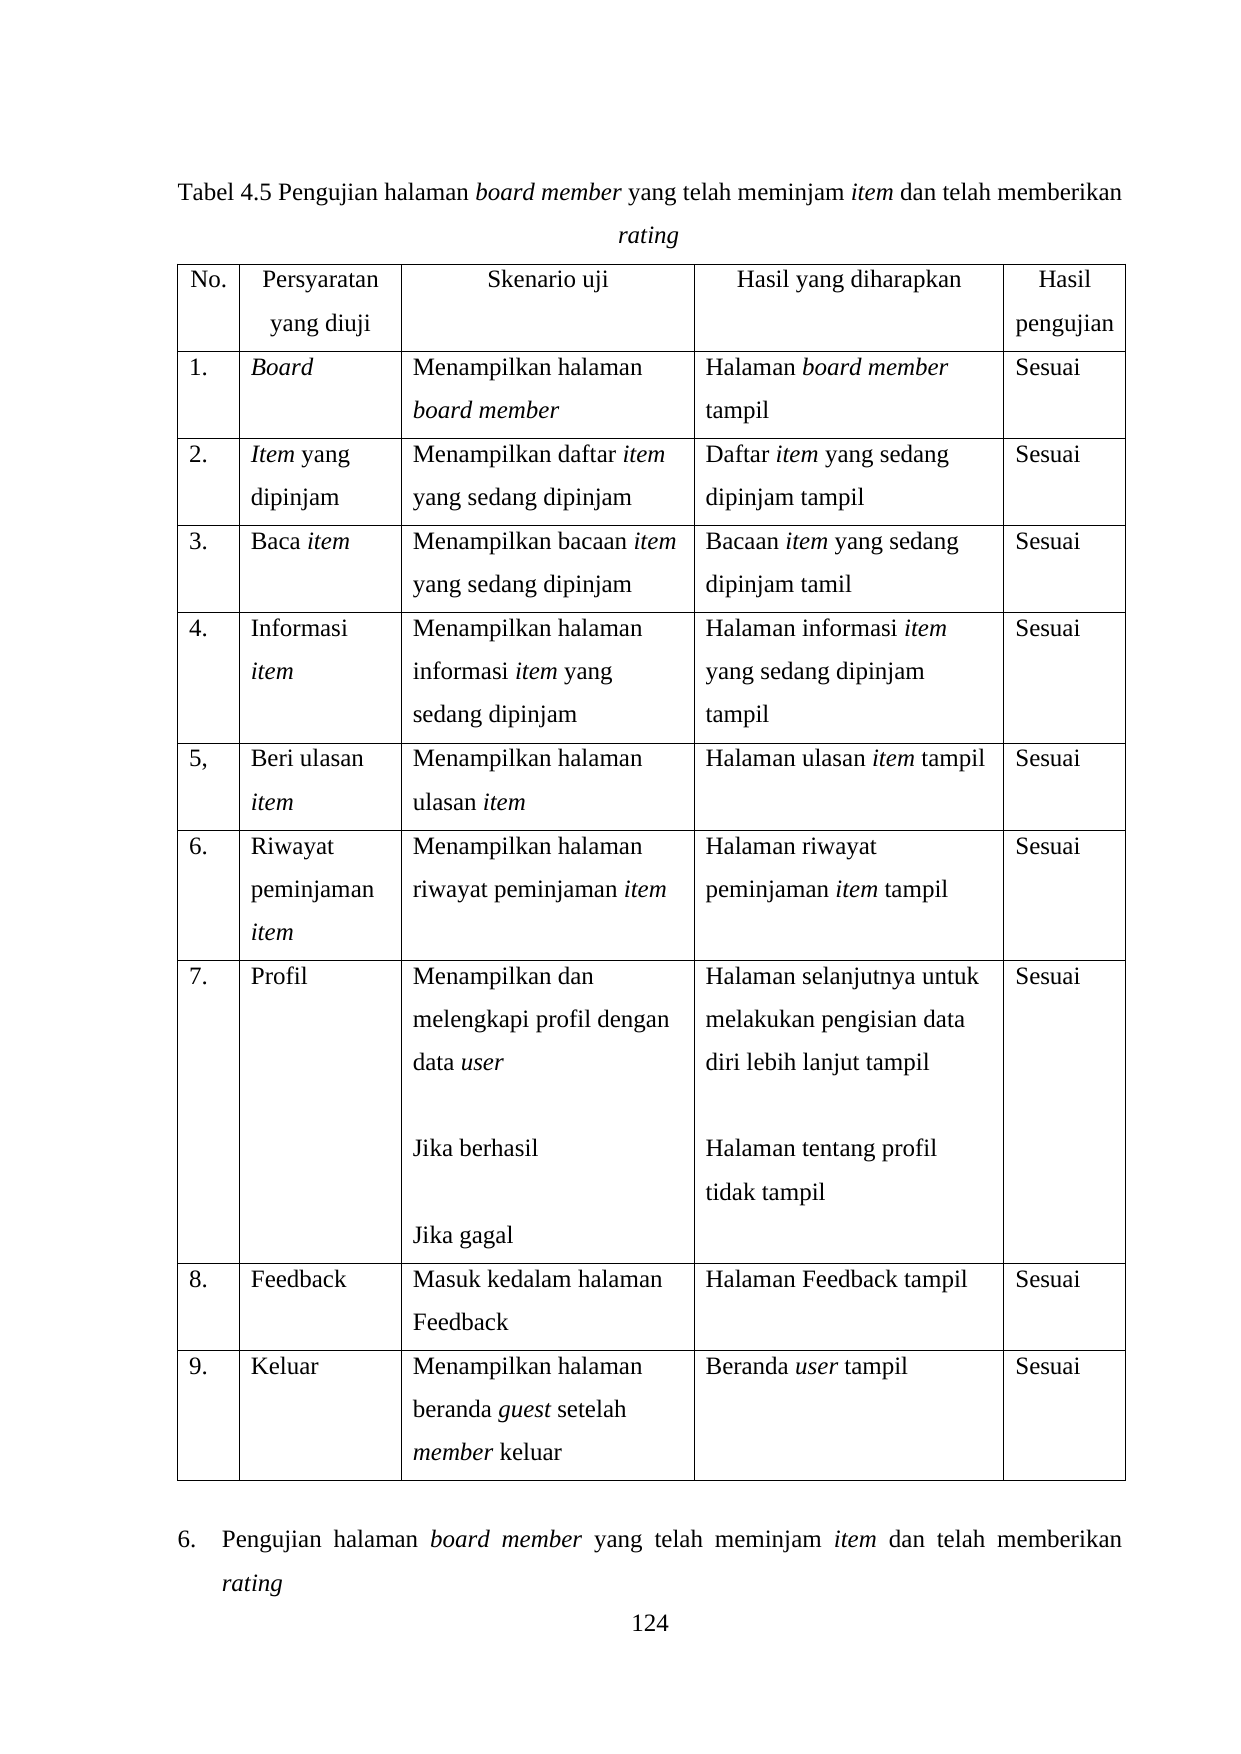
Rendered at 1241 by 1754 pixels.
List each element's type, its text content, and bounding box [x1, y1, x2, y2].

table_cell Menampilkan halaman beranda guest setelah member keluar [402, 1351, 694, 1480]
table_cell Feedback [240, 1264, 401, 1350]
table_cell Halaman selanjutnya untuk melakukan pengisian data diri lebih lanjut tampil Halaman tentang profil tidak tampil [695, 961, 1003, 1263]
table_cell Bacaan item yang sedang dipinjam tamil [695, 526, 1003, 612]
table_cell Masuk kedalam halaman Feedback [402, 1264, 694, 1350]
table_cell Baca item [240, 526, 401, 612]
table_cell Menampilkan dan melengkapi profil dengan data user Jika berhasil Jika gagal [402, 961, 694, 1263]
table_cell Sesuai [1004, 744, 1125, 830]
table_cell Sesuai [1004, 613, 1125, 742]
table_cell Keluar [240, 1351, 401, 1480]
table_cell Daftar item yang sedang dipinjam tampil [695, 439, 1003, 525]
table_cell Menampilkan halaman riwayat peminjaman item [402, 831, 694, 960]
table_cell Profil [240, 961, 401, 1263]
table_header Skenario uji [402, 265, 694, 351]
table_cell 1. [178, 352, 239, 438]
table_cell Menampilkan halaman ulasan item [402, 744, 694, 830]
list Pengujian halaman board member yang telah meminjam item dan telah memberikan rating [177, 1524, 1122, 1596]
table_cell Menampilkan halaman board member [402, 352, 694, 438]
table_cell Sesuai [1004, 439, 1125, 525]
table_cell Menampilkan daftar item yang sedang dipinjam [402, 439, 694, 525]
table_cell 9. [178, 1351, 239, 1480]
table_cell Sesuai [1004, 1264, 1125, 1350]
table_cell Informasi item [240, 613, 401, 742]
table_cell 5, [178, 744, 239, 830]
table_cell Beri ulasan item [240, 744, 401, 830]
table_cell Halaman informasi item yang sedang dipinjam tampil [695, 613, 1003, 742]
table_cell Board [240, 352, 401, 438]
table_cell Menampilkan halaman informasi item yang sedang dipinjam [402, 613, 694, 742]
table_cell Halaman Feedback tampil [695, 1264, 1003, 1350]
table_cell Riwayat peminjaman item [240, 831, 401, 960]
table_cell Halaman riwayat peminjaman item tampil [695, 831, 1003, 960]
table_cell 2. [178, 439, 239, 525]
table_cell Menampilkan bacaan item yang sedang dipinjam [402, 526, 694, 612]
table_cell Item yang dipinjam [240, 439, 401, 525]
table_cell 6. [178, 831, 239, 960]
table_cell Beranda user tampil [695, 1351, 1003, 1480]
table_cell 3. [178, 526, 239, 612]
table_header Hasil pengujian [1004, 265, 1125, 351]
table_header No. [178, 265, 239, 351]
table_cell Sesuai [1004, 1351, 1125, 1480]
table_cell Sesuai [1004, 831, 1125, 960]
table_cell 8. [178, 1264, 239, 1350]
table_cell Sesuai [1004, 352, 1125, 438]
table_header Persyaratan yang diuji [240, 265, 401, 351]
table_cell 7. [178, 961, 239, 1263]
table_cell Halaman board member tampil [695, 352, 1003, 438]
table_header Hasil yang diharapkan [695, 265, 1003, 351]
table_cell Sesuai [1004, 961, 1125, 1263]
table_cell Halaman ulasan item tampil [695, 744, 1003, 830]
table_cell 4. [178, 613, 239, 742]
table_cell Sesuai [1004, 526, 1125, 612]
